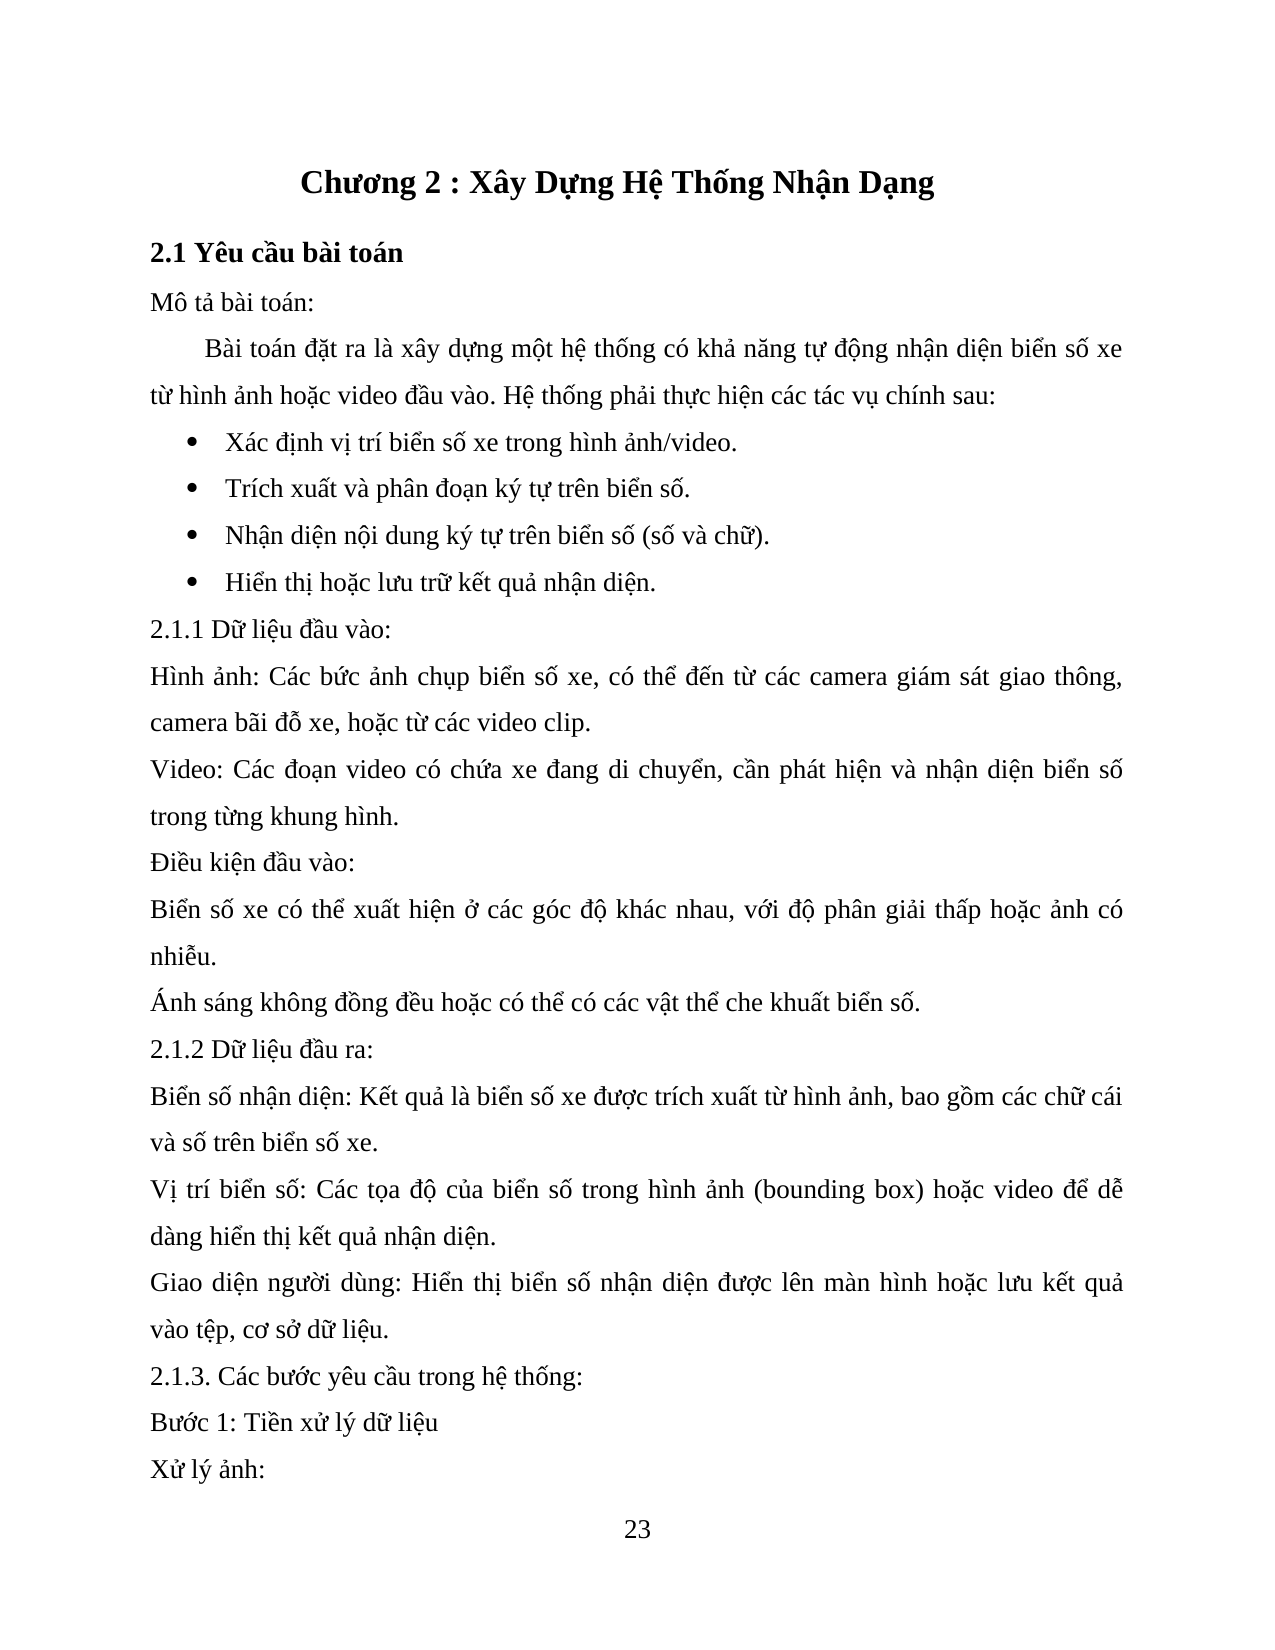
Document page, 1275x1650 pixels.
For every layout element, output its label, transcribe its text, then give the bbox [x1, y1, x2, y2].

text Giao diện người dùng: Hiển thị biển số nhận diện được lên màn hình hoặc lưu kết quả vào tệp, cơ sở dữ liệu. [150, 1266, 1125, 1344]
text 2.1.2 Dữ liệu đầu ra: [150, 1033, 1125, 1064]
text Vị trí biển số: Các tọa độ của biển số trong hình ảnh (bounding box) hoặc video để dễ dàng hiển thị kết quả nhận diện. [150, 1173, 1125, 1251]
text Điều kiện đầu vào: [150, 846, 1125, 878]
text Biển số nhận diện: Kết quả là biển số xe được trích xuất từ hình ảnh, bao gồm các chữ cái và số trên biển số xe. [150, 1080, 1125, 1158]
list Xác định vị trí biển số xe trong hình ảnh/video. [187, 426, 1125, 457]
text Video: Các đoạn video có chứa xe đang di chuyển, cần phát hiện và nhận diện biển số trong từng khung hình. [150, 753, 1125, 831]
text Ánh sáng không đồng đều hoặc có thể có các vật thể che khuất biển số. [150, 986, 1125, 1018]
text 2.1.3. Các bước yêu cầu trong hệ thống: [150, 1360, 1125, 1391]
list Nhận diện nội dung ký tự trên biển số (số và chữ). [187, 519, 1125, 551]
text Xử lý ảnh: [150, 1453, 1125, 1484]
list Trích xuất và phân đoạn ký tự trên biển số. [187, 472, 1125, 504]
text 2.1.1 Dữ liệu đầu vào: [150, 613, 1125, 644]
text Chương 2 : Xây Dựng Hệ Thống Nhận Dạng [300, 162, 1125, 200]
text Hình ảnh: Các bức ảnh chụp biển số xe, có thể đến từ các camera giám sát giao thông, camera bãi đỗ xe, hoặc từ các video clip. [150, 660, 1125, 738]
text Mô tả bài toán: [150, 286, 1125, 317]
text Biển số xe có thể xuất hiện ở các góc độ khác nhau, với độ phân giải thấp hoặc ảnh có nhiễu. [150, 893, 1125, 971]
subtitle 2.1 Yêu cầu bài toán [150, 235, 1125, 269]
list Hiển thị hoặc lưu trữ kết quả nhận diện. [187, 566, 1125, 597]
text Bước 1: Tiền xử lý dữ liệu [150, 1406, 1125, 1438]
text Bài toán đặt ra là xây dựng một hệ thống có khả năng tự động nhận diện biển số xe từ hình ảnh hoặc video đầu vào. Hệ thống phải thực hiện các tác vụ chính sau: [150, 332, 1125, 410]
